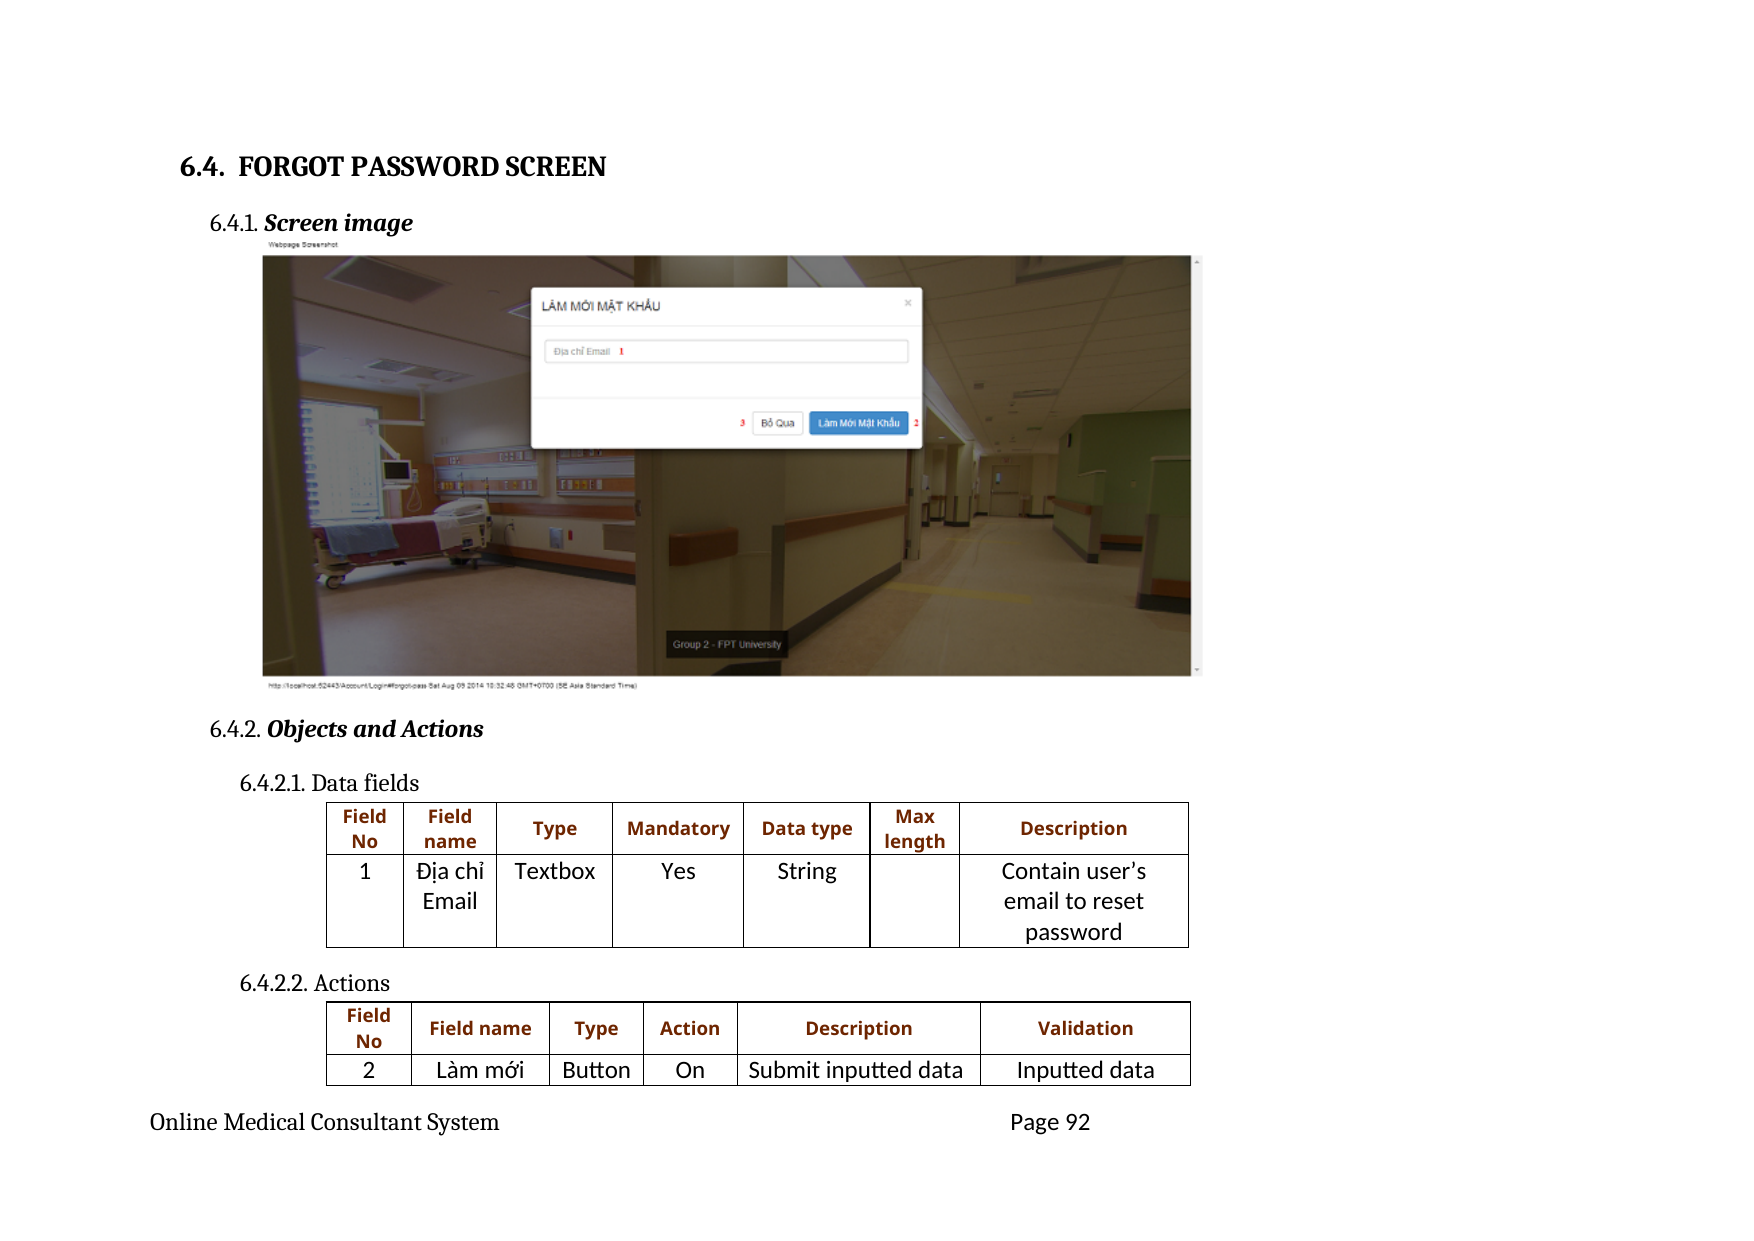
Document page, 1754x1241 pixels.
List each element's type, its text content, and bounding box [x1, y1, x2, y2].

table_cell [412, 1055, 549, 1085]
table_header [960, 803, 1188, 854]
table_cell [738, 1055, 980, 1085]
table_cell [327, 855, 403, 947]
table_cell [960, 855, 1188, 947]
subtitle Objects and Actions [210, 715, 1604, 744]
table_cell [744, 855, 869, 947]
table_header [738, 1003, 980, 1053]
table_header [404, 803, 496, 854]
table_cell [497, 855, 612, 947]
subtitle Actions [225, 968, 1604, 997]
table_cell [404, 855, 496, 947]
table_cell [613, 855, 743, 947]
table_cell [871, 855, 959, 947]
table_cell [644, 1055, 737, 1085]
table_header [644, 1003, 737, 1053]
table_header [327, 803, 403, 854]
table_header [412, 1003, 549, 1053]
subtitle Screen image [210, 209, 1604, 238]
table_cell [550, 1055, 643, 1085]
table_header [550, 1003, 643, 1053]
picture [262, 242, 1203, 690]
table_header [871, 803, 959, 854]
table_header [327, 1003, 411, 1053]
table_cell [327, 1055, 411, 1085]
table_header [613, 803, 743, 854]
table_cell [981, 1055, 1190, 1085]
subtitle FORGOT PASSWORD SCREEN [180, 150, 1604, 183]
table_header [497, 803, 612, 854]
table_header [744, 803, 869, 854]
subtitle Data fields [225, 769, 1604, 798]
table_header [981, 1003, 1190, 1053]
